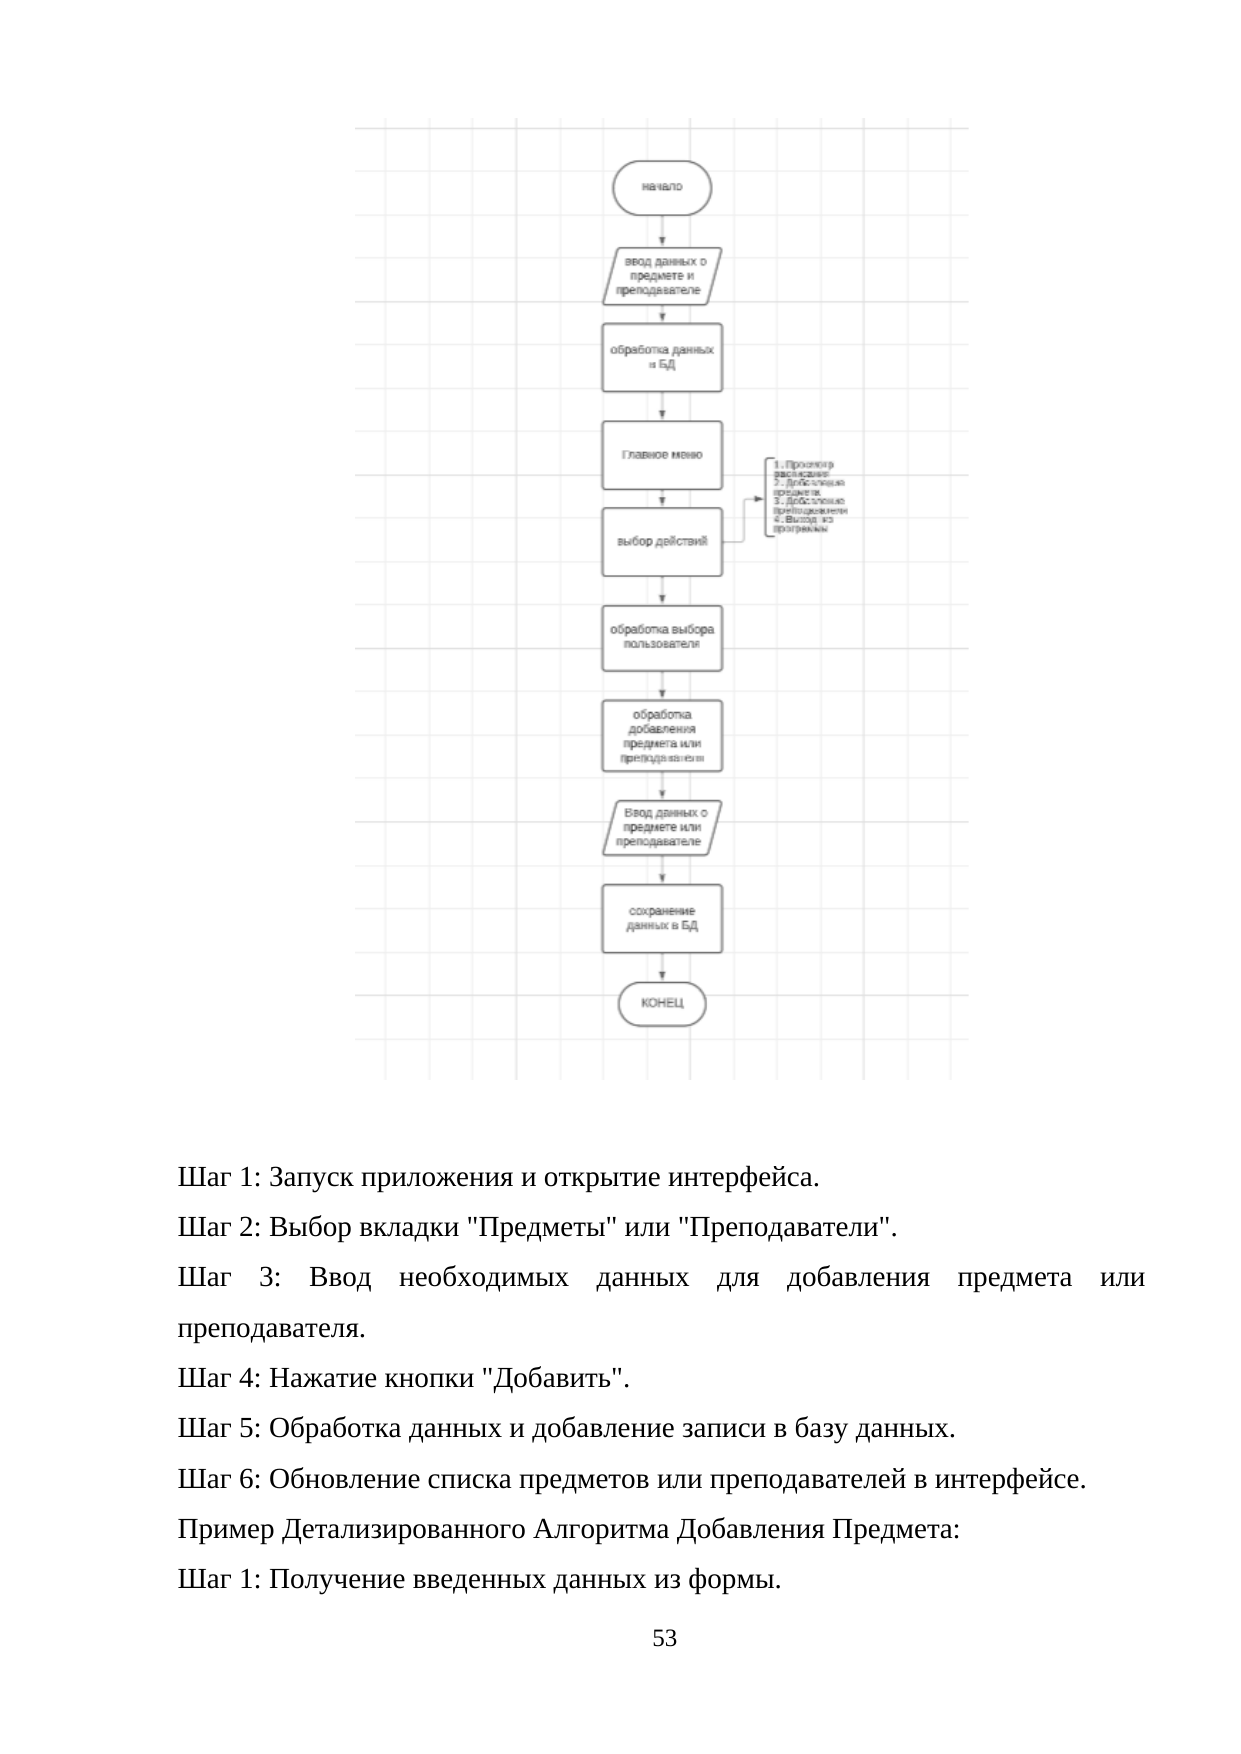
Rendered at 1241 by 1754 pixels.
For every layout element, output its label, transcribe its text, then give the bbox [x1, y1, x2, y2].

text Шаг 1: Получение введенных данных из формы. [177, 1561, 1146, 1595]
text Шаг 3: Ввод необходимых данных для добавления предмета или преподавателя. [177, 1259, 1146, 1343]
picture [355, 118, 969, 1080]
text Шаг 4: Нажатие кнопки "Добавить". [177, 1360, 1146, 1394]
text Шаг 5: Обработка данных и добавление записи в базу данных. [177, 1410, 1146, 1444]
text Шаг 1: Запуск приложения и открытие интерфейса. [177, 1159, 1146, 1192]
text Пример Детализированного Алгоритма Добавления Предмета: [177, 1511, 1146, 1544]
text Шаг 2: Выбор вкладки "Предметы" или "Преподаватели". [177, 1209, 1146, 1243]
text Шаг 6: Обновление списка предметов или преподавателей в интерфейсе. [177, 1461, 1146, 1494]
